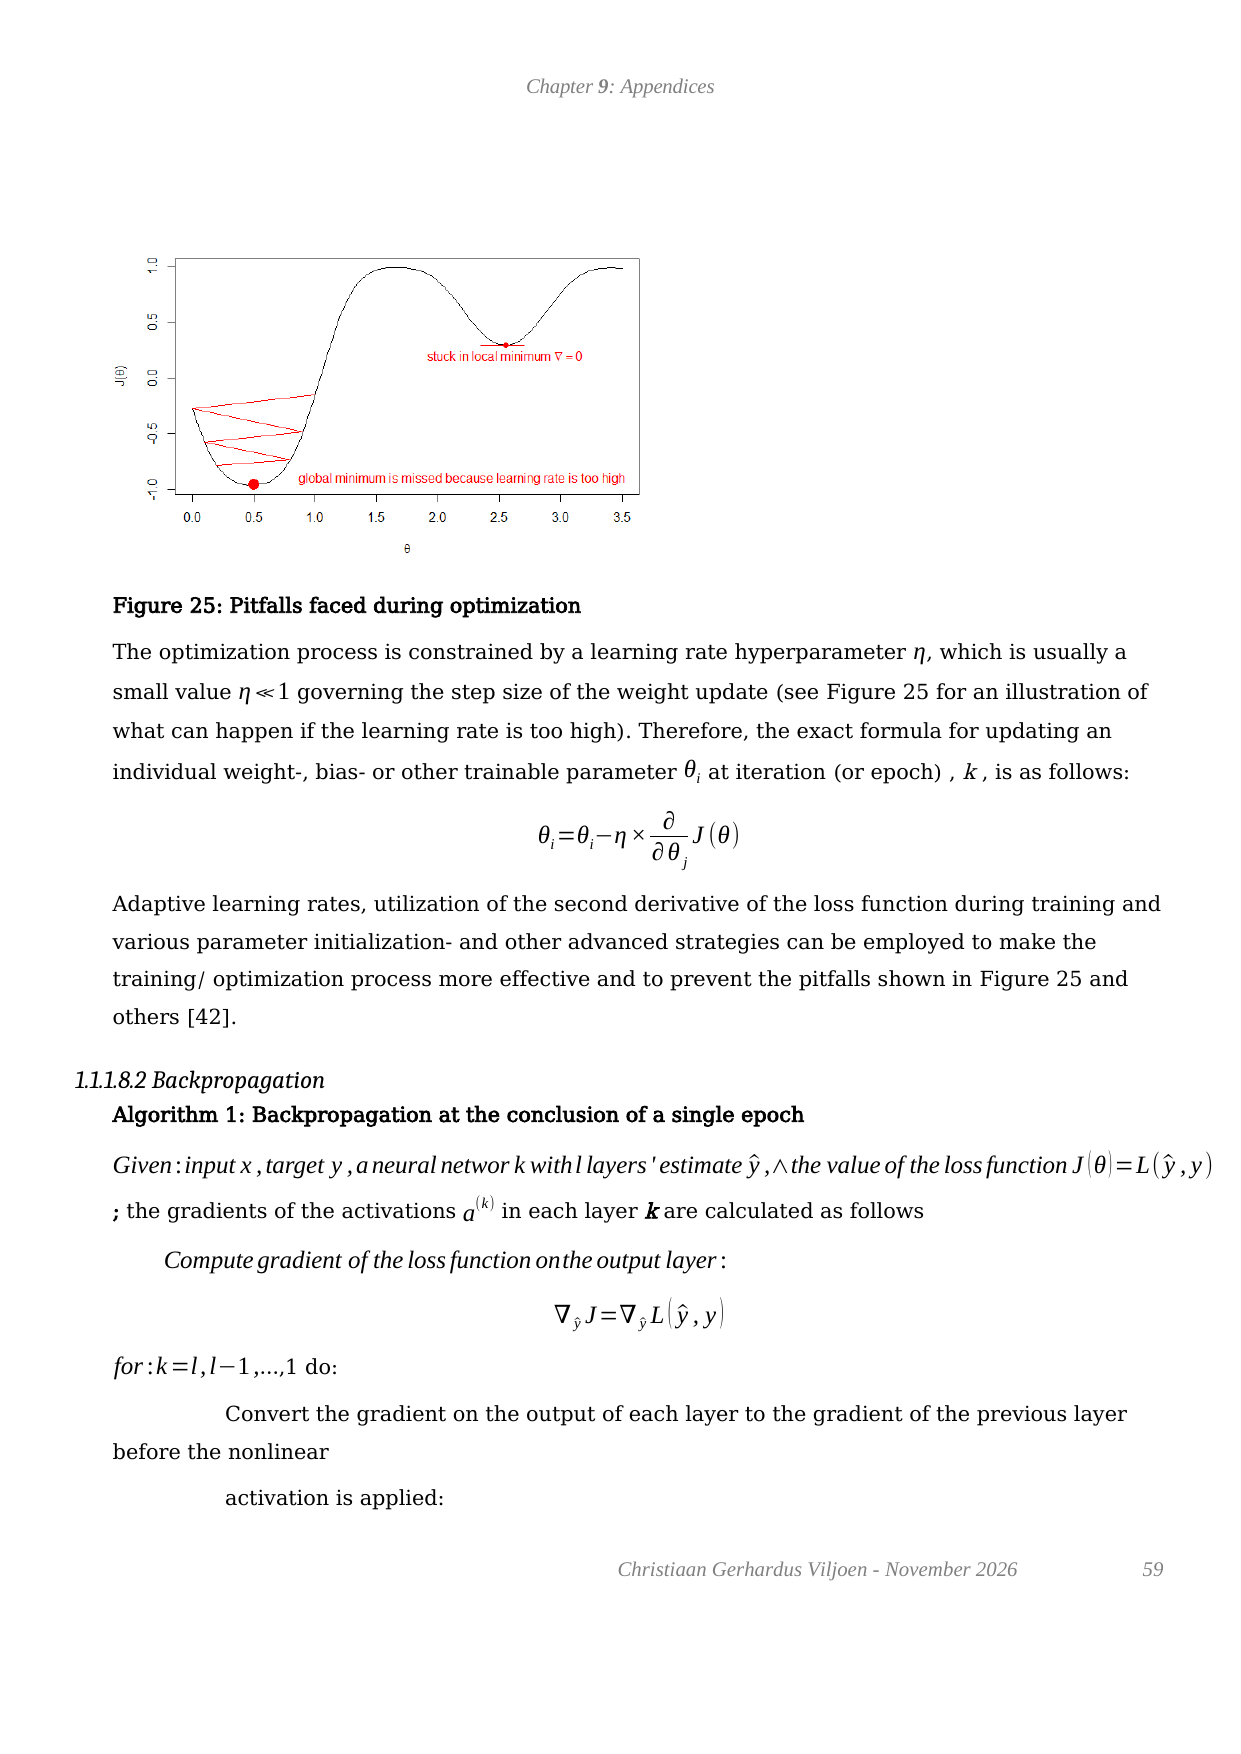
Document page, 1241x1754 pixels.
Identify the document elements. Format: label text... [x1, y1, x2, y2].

text ; the gradients of the activations in each layer k are calculated as follows [112, 1147, 1165, 1226]
text Algorithm 1: Backpropagation at the conclusion of a single epoch [112, 1101, 1165, 1126]
picture [112, 226, 671, 572]
text Figure 25: Pitfalls faced during optimization [112, 592, 1165, 617]
text activation is applied: [112, 1484, 1165, 1509]
text The optimization process is constrained by a learning rate hyperparameter , which is usually a small value governing the step size of the weight update (see Figure 25 for an illustration of what can happen if the learning rate is too high). Therefore, the exact formula for updating an individual weight-, bias- or other trainable parameter at iteration (or epoch) , k , is as follows: [112, 638, 1165, 787]
text Adaptive learning rates, utilization of the second derivative of the loss function during training and various parameter initialization- and other advanced strategies can be employed to make the training/ optimization process more effective and to prevent the pitfalls shown in Figure 25 and others . [112, 891, 1165, 1029]
text …,1 do: [112, 1353, 1165, 1380]
subtitle Backpropagation [75, 1066, 1165, 1095]
text Convert the gradient on the output of each layer to the gradient of the previous layer before the nonlinear [112, 1401, 1165, 1464]
